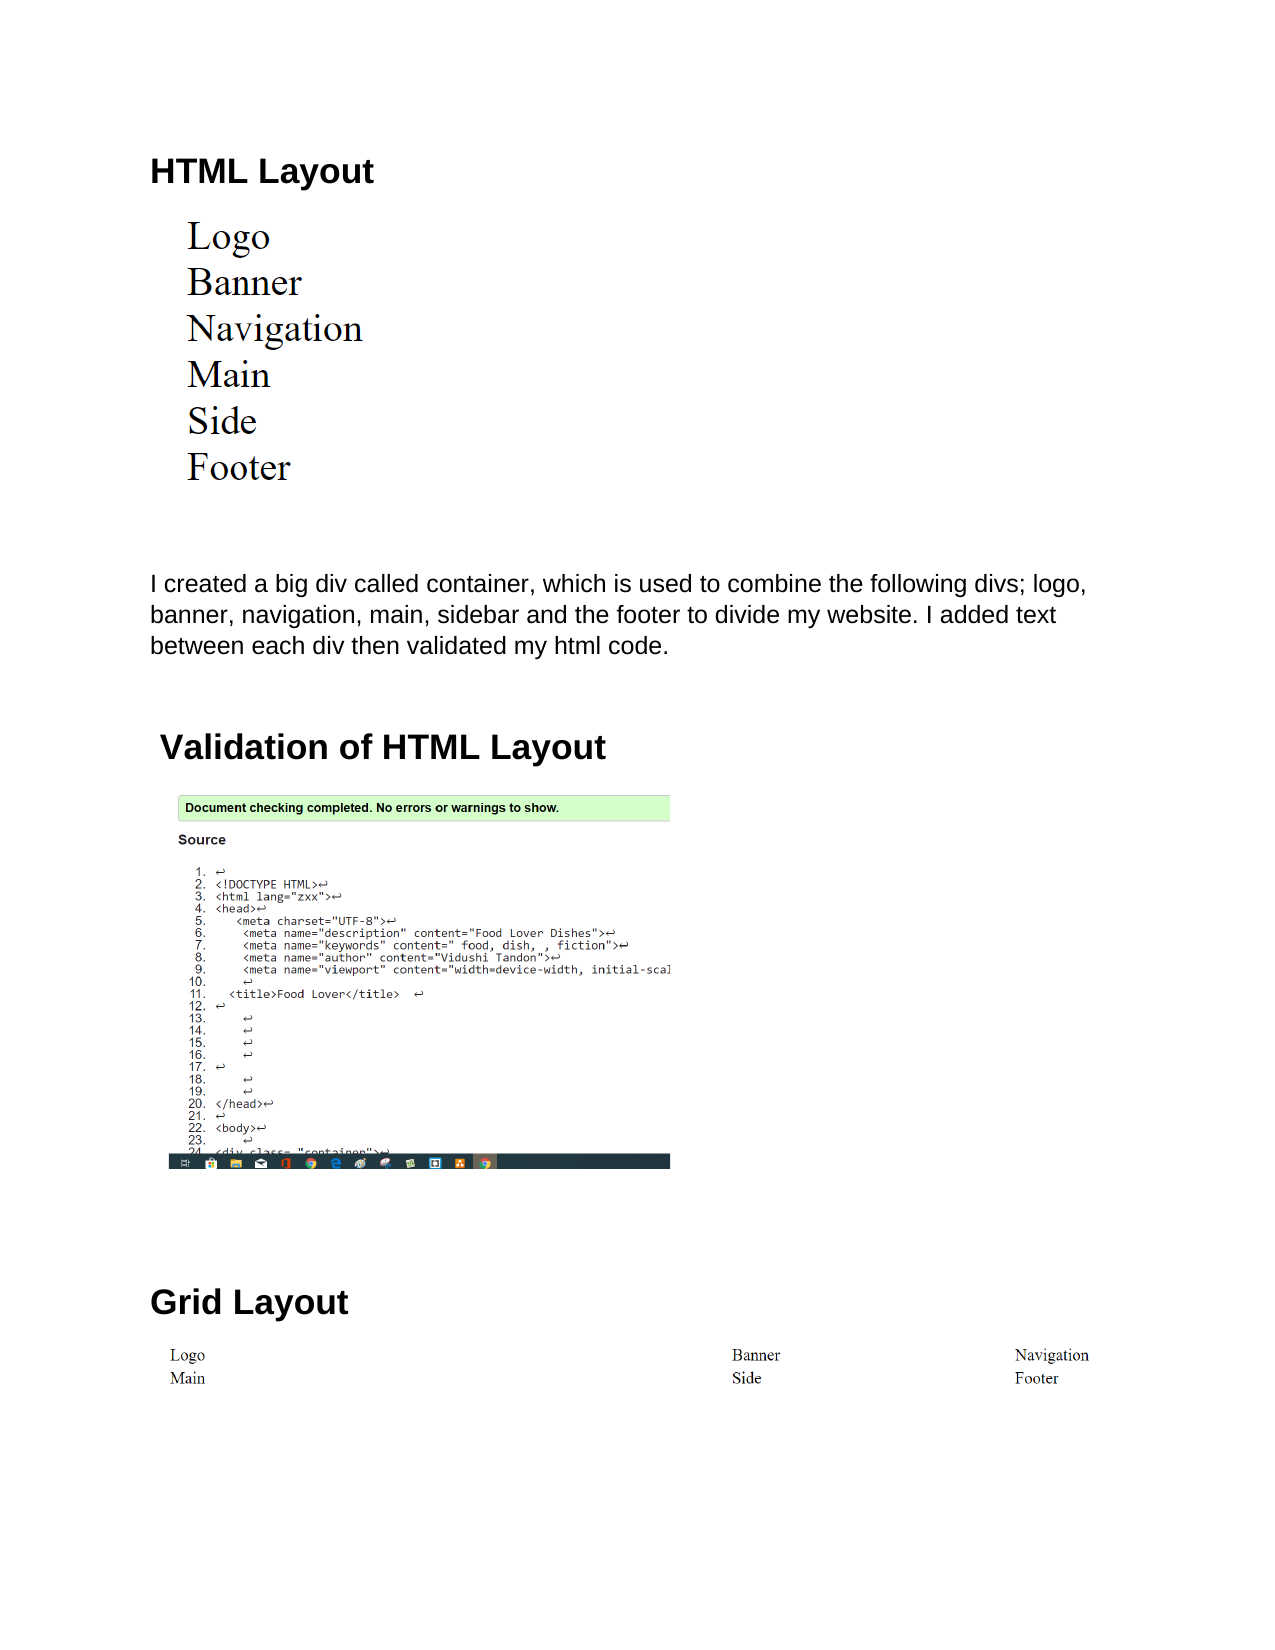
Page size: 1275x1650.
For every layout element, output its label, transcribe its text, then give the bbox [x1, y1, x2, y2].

text I created a big div called container, which is used to combine the following divs; logo, banner, navigation, main, sidebar and the footer to divide my website. I added text between each div then validated my html code. [150, 569, 1125, 660]
text HTML Layout [150, 150, 1125, 191]
text Grid Layout [150, 1281, 1125, 1322]
text Validation of HTML Layout [150, 726, 1125, 767]
